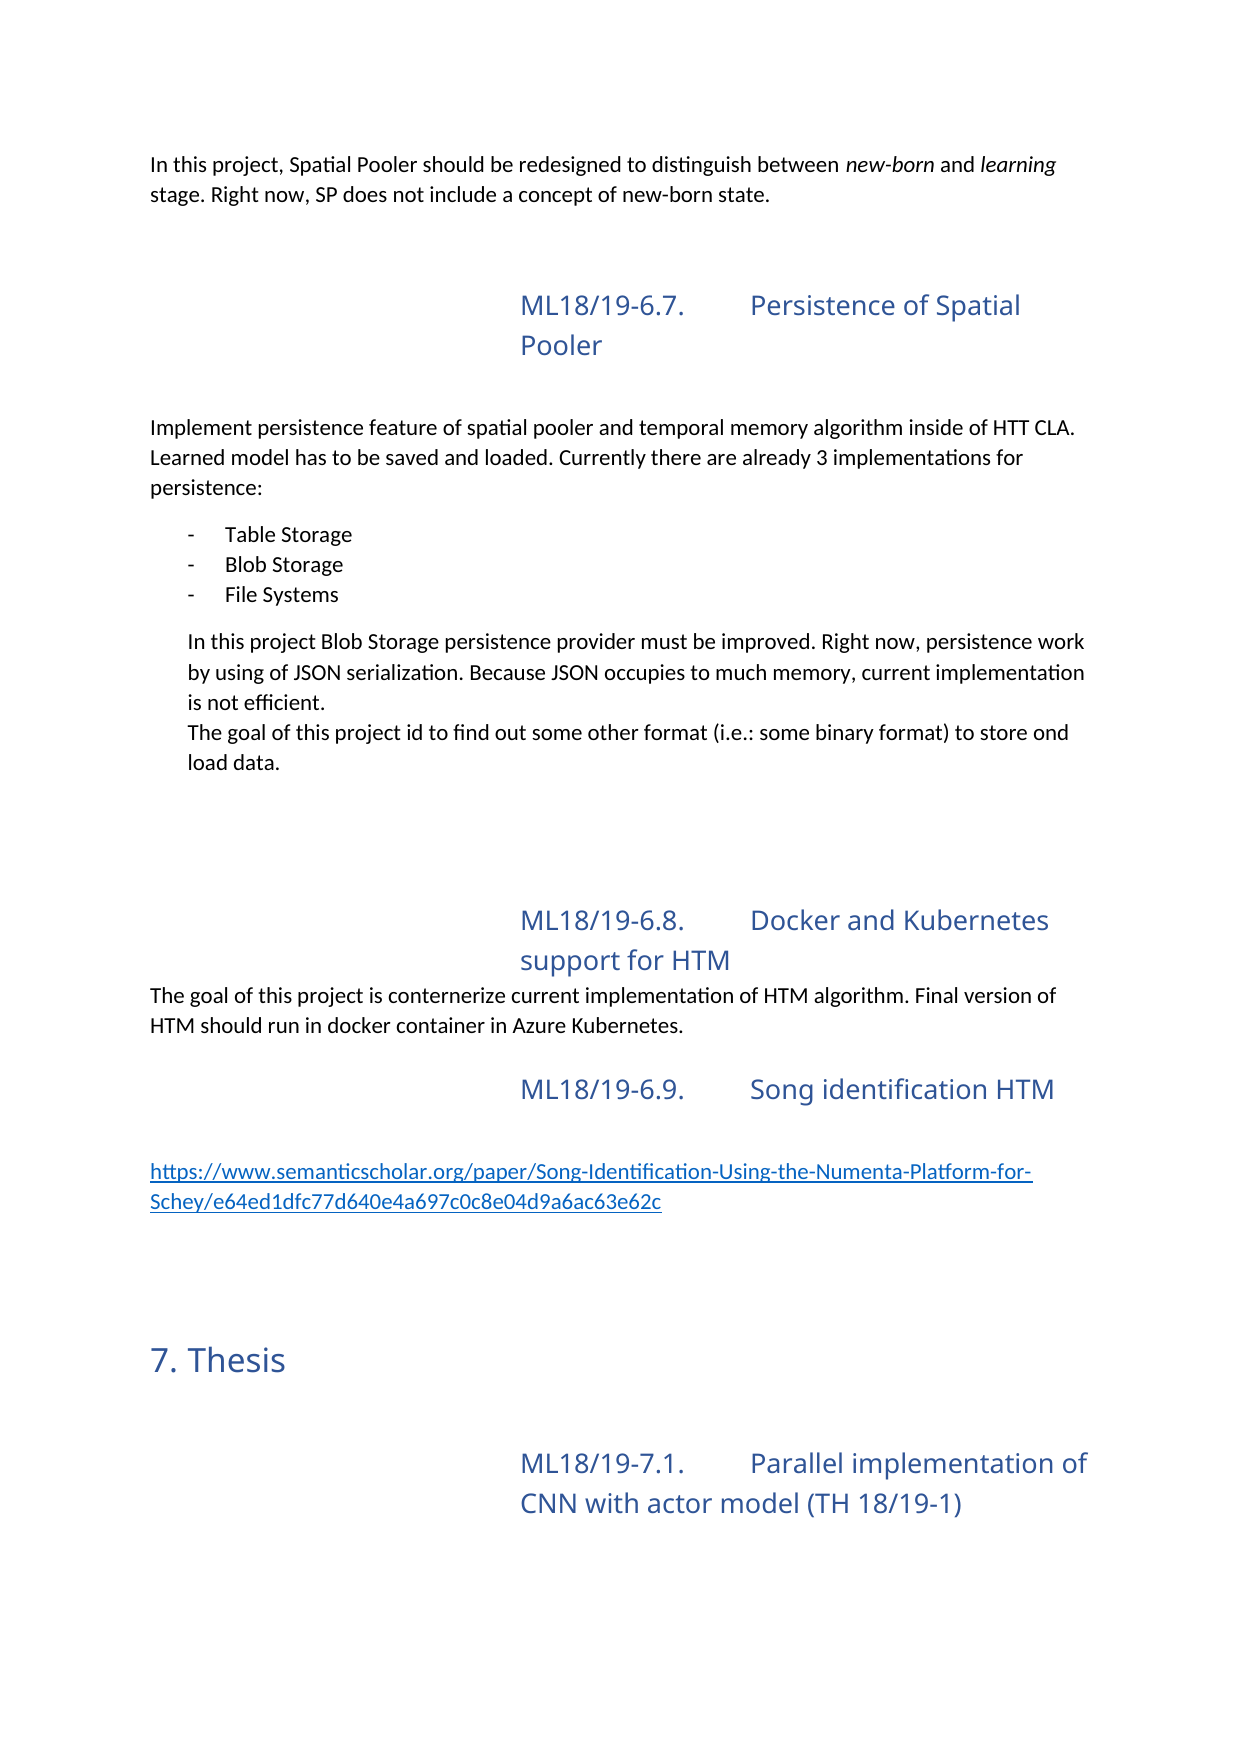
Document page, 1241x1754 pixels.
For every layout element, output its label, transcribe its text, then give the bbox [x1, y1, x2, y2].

subtitle Song identification HTM [520, 1071, 1090, 1107]
subtitle Thesis [150, 1336, 1090, 1382]
text The goal of this project is conternerize current implementation of HTM algorithm. Final version of HTM should run in docker container in Azure Kubernetes. [150, 981, 1090, 1039]
list Blob Storage [187, 550, 1090, 578]
subtitle Persistence of Spatial Pooler [520, 286, 1090, 363]
list Table Storage [187, 520, 1090, 548]
text Implement persistence feature of spatial pooler and temporal memory algorithm inside of HTT CLA. Learned model has to be saved and loaded. Currently there are already 3 implementations for persistence: [150, 413, 1090, 501]
list File Systems [187, 581, 1090, 609]
subtitle Docker and Kubernetes support for HTM [520, 901, 1090, 978]
text https://www.semanticscholar.org/paper/Song-Identification-Using-the-Numenta-Platform-for-Schey/e64ed1dfc77d640e4a697c0c8e04d9a6ac63e62c [150, 1157, 1090, 1216]
text In this project Blob Storage persistence provider must be improved. Right now, persistence work by using of JSON serialization. Because JSON occupies to much memory, current implementation is not efficient. The goal of this project id to find out some other format (i.e.: some binary format) to store ond load data. [187, 627, 1090, 776]
subtitle Parallel implementation of CNN with actor model (TH 18/19-1) [520, 1445, 1090, 1521]
text In this project, Spatial Pooler should be redesigned to distinguish between new-born and learning stage. Right now, SP does not include a concept of new-born state. [150, 150, 1090, 208]
